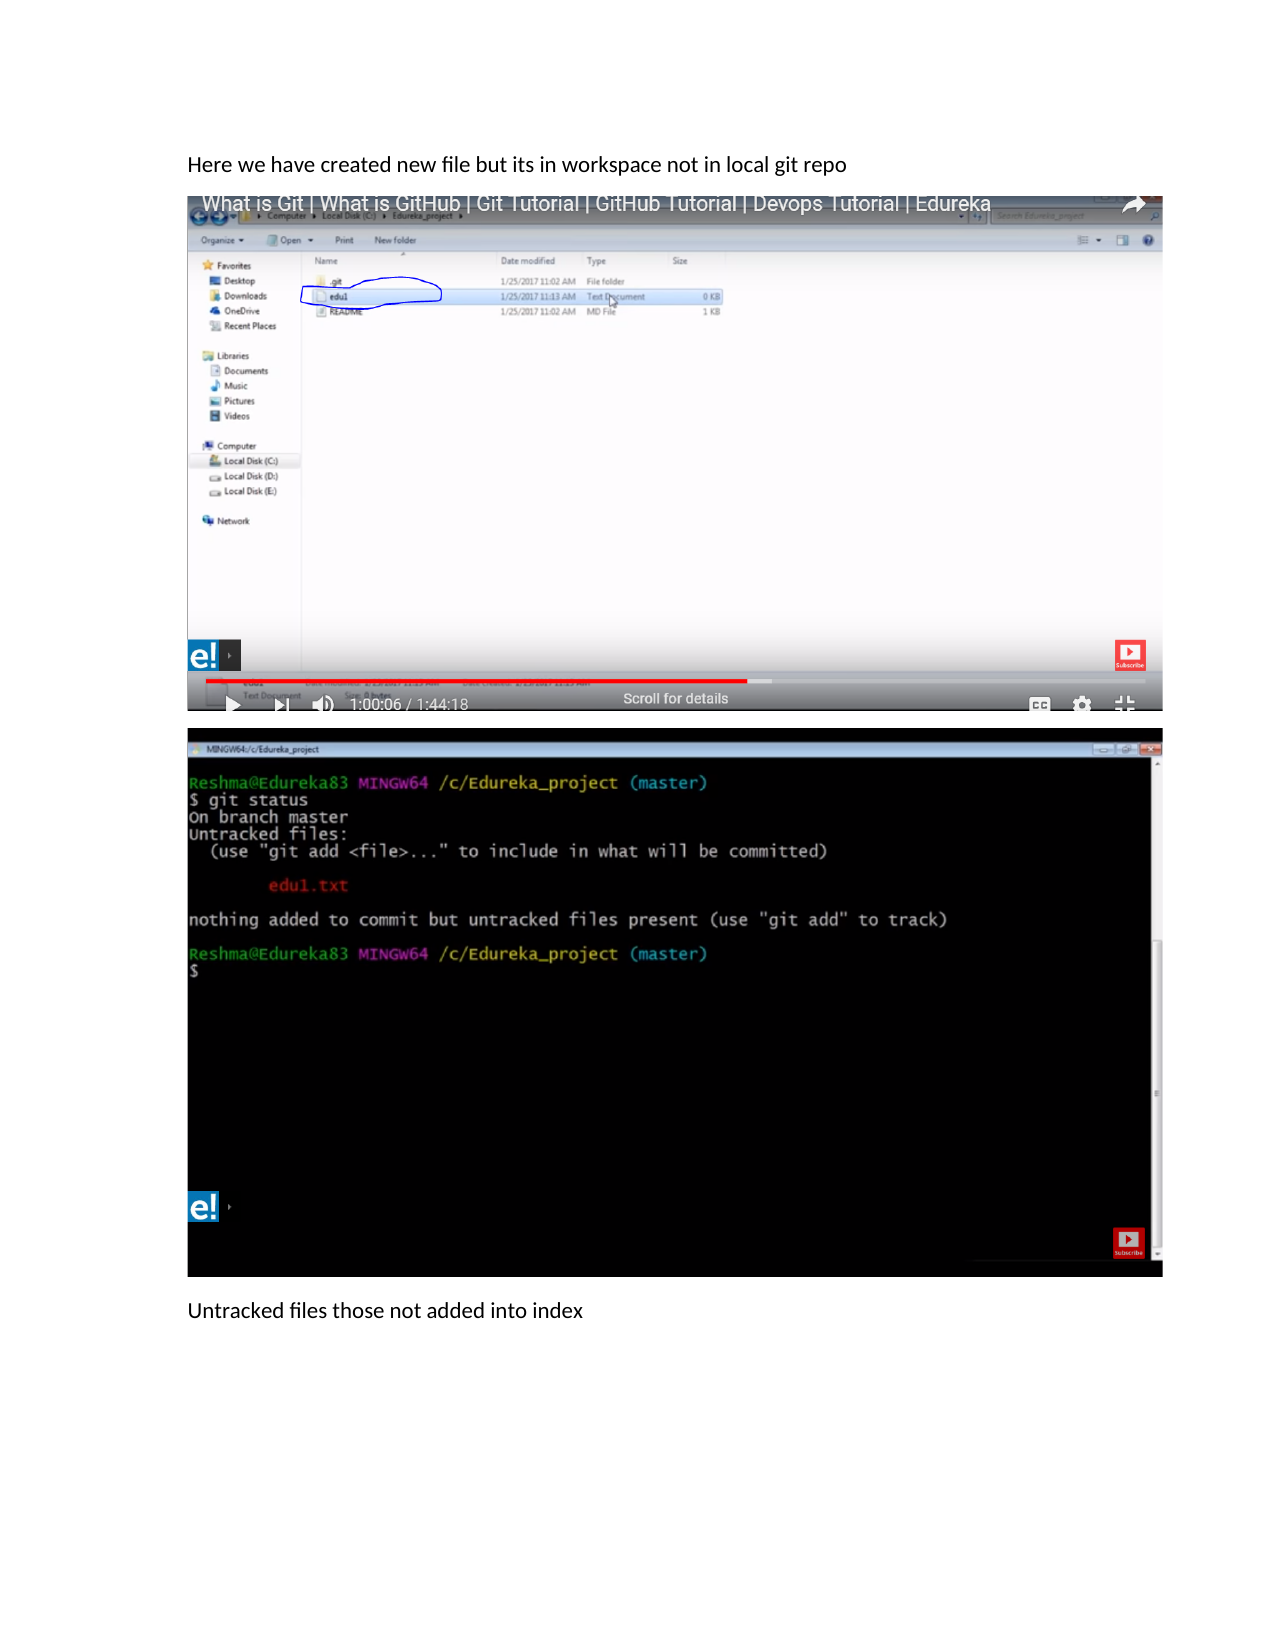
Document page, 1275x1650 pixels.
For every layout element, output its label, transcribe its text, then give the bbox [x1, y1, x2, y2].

picture [187, 196, 1163, 711]
picture [187, 728, 1163, 1277]
text Untracked files those not added into index [187, 1296, 1125, 1324]
text Here we have created new file but its in workspace not in local git repo [187, 150, 1125, 178]
